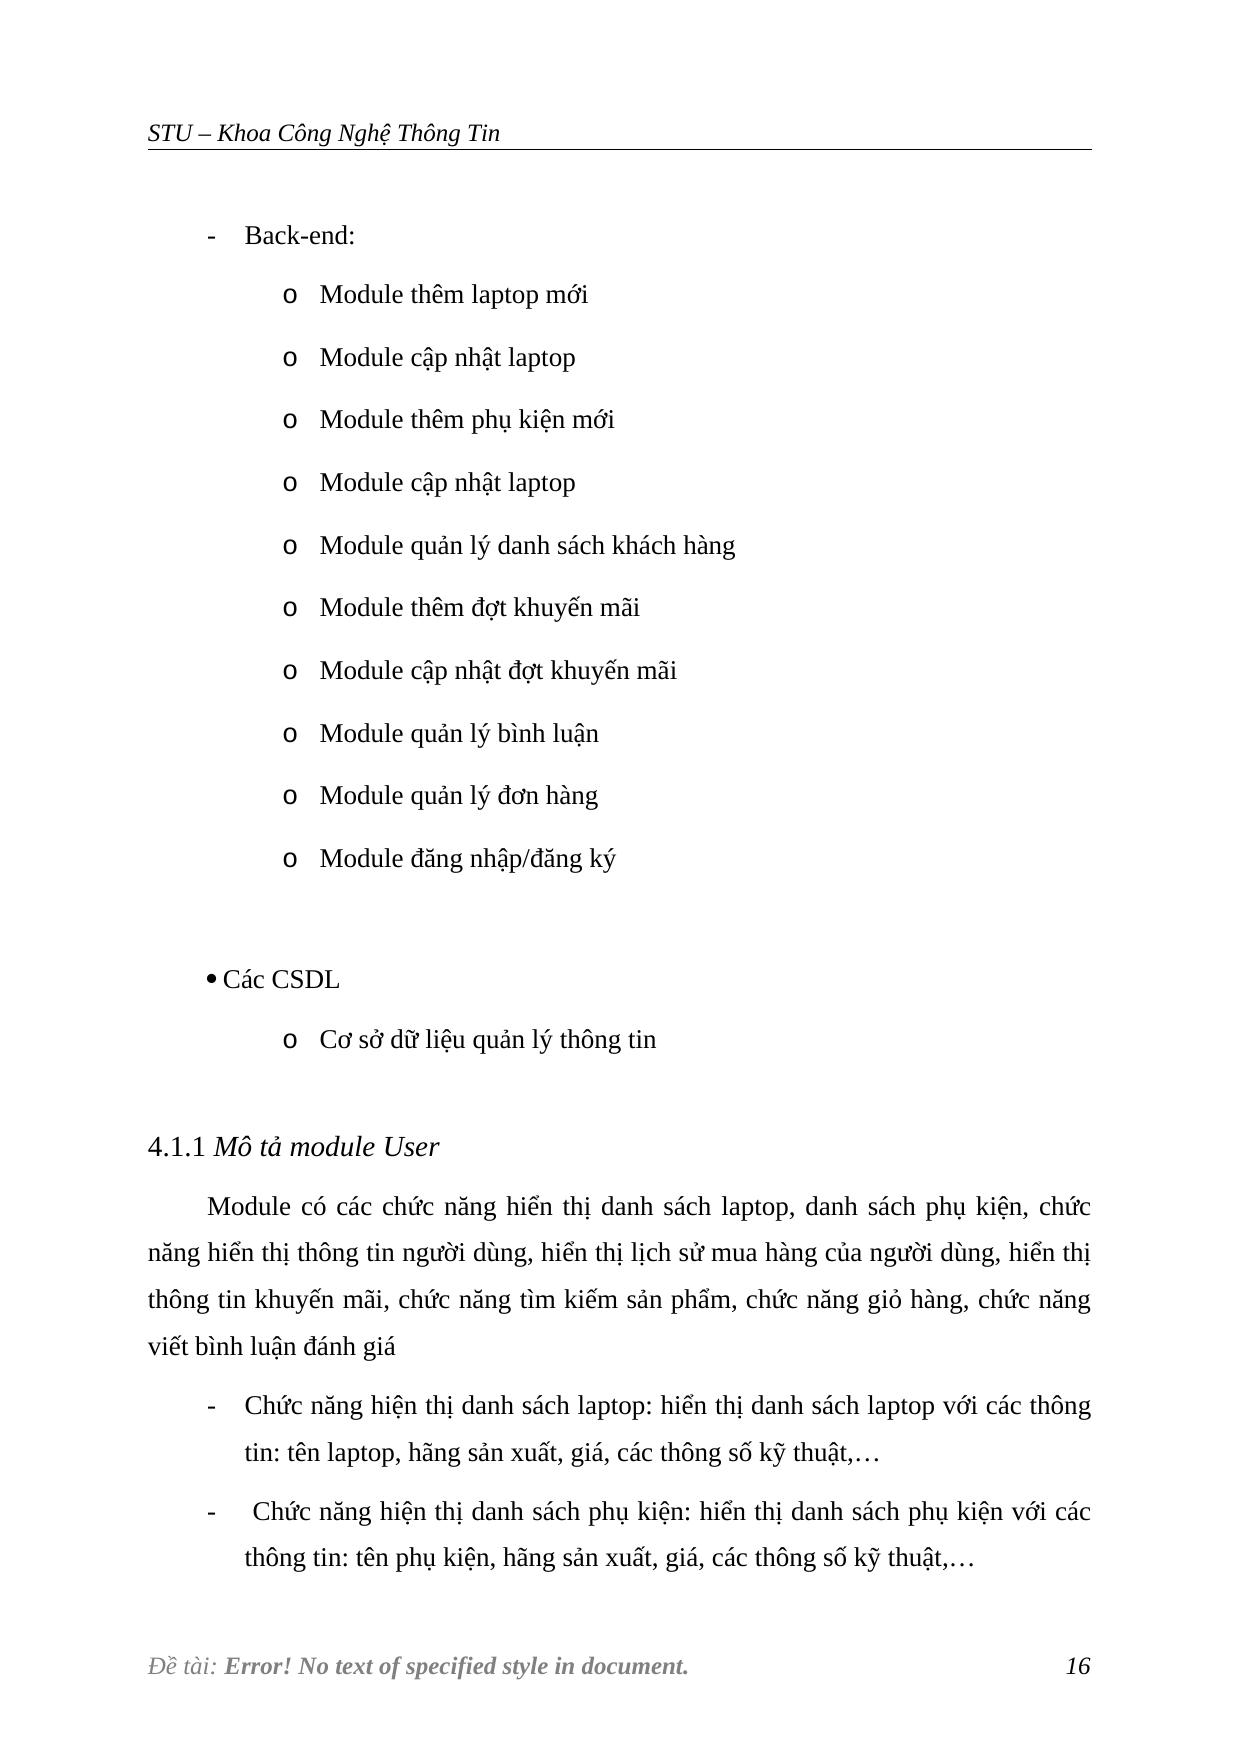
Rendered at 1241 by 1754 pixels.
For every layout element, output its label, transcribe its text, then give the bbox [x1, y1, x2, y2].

list Module cập nhật laptop [282, 466, 1092, 500]
text Module có các chức năng hiển thị danh sách laptop, danh sách phụ kiện, chức năng hiển thị thông tin người dùng, hiển thị lịch sử mua hàng của người dùng, hiển thị thông tin khuyến mãi, chức năng tìm kiếm sản phẩm, chức năng giỏ hàng, chức năng viết bình luận đánh giá [148, 1190, 1092, 1361]
list Module cập nhật đợt khuyến mãi [282, 654, 1092, 687]
subtitle Mô tả module User [148, 1123, 1092, 1165]
list Các CSDL [207, 964, 1092, 995]
list Chức năng hiện thị danh sách phụ kiện: hiển thị danh sách phụ kiện với các thông tin: tên phụ kiện, hãng sản xuất, giá, các thông số kỹ thuật,… [207, 1495, 1092, 1573]
list Back-end: [207, 219, 1092, 250]
list Module cập nhật laptop [282, 341, 1092, 374]
list Chức năng hiện thị danh sách laptop: hiển thị danh sách laptop với các thông tin: tên laptop, hãng sản xuất, giá, các thông số kỹ thuật,… [207, 1389, 1092, 1467]
list Module quản lý danh sách khách hàng [282, 529, 1092, 562]
list Module thêm đợt khuyến mãi [282, 591, 1092, 625]
list Module thêm phụ kiện mới [282, 404, 1092, 437]
list Module quản lý đơn hàng [282, 779, 1092, 813]
list Module quản lý bình luận [282, 717, 1092, 750]
list Cơ sở dữ liệu quản lý thông tin [282, 1023, 1092, 1056]
list Module thêm laptop mới [282, 278, 1092, 312]
list Module đăng nhập/đăng ký [282, 842, 1092, 875]
